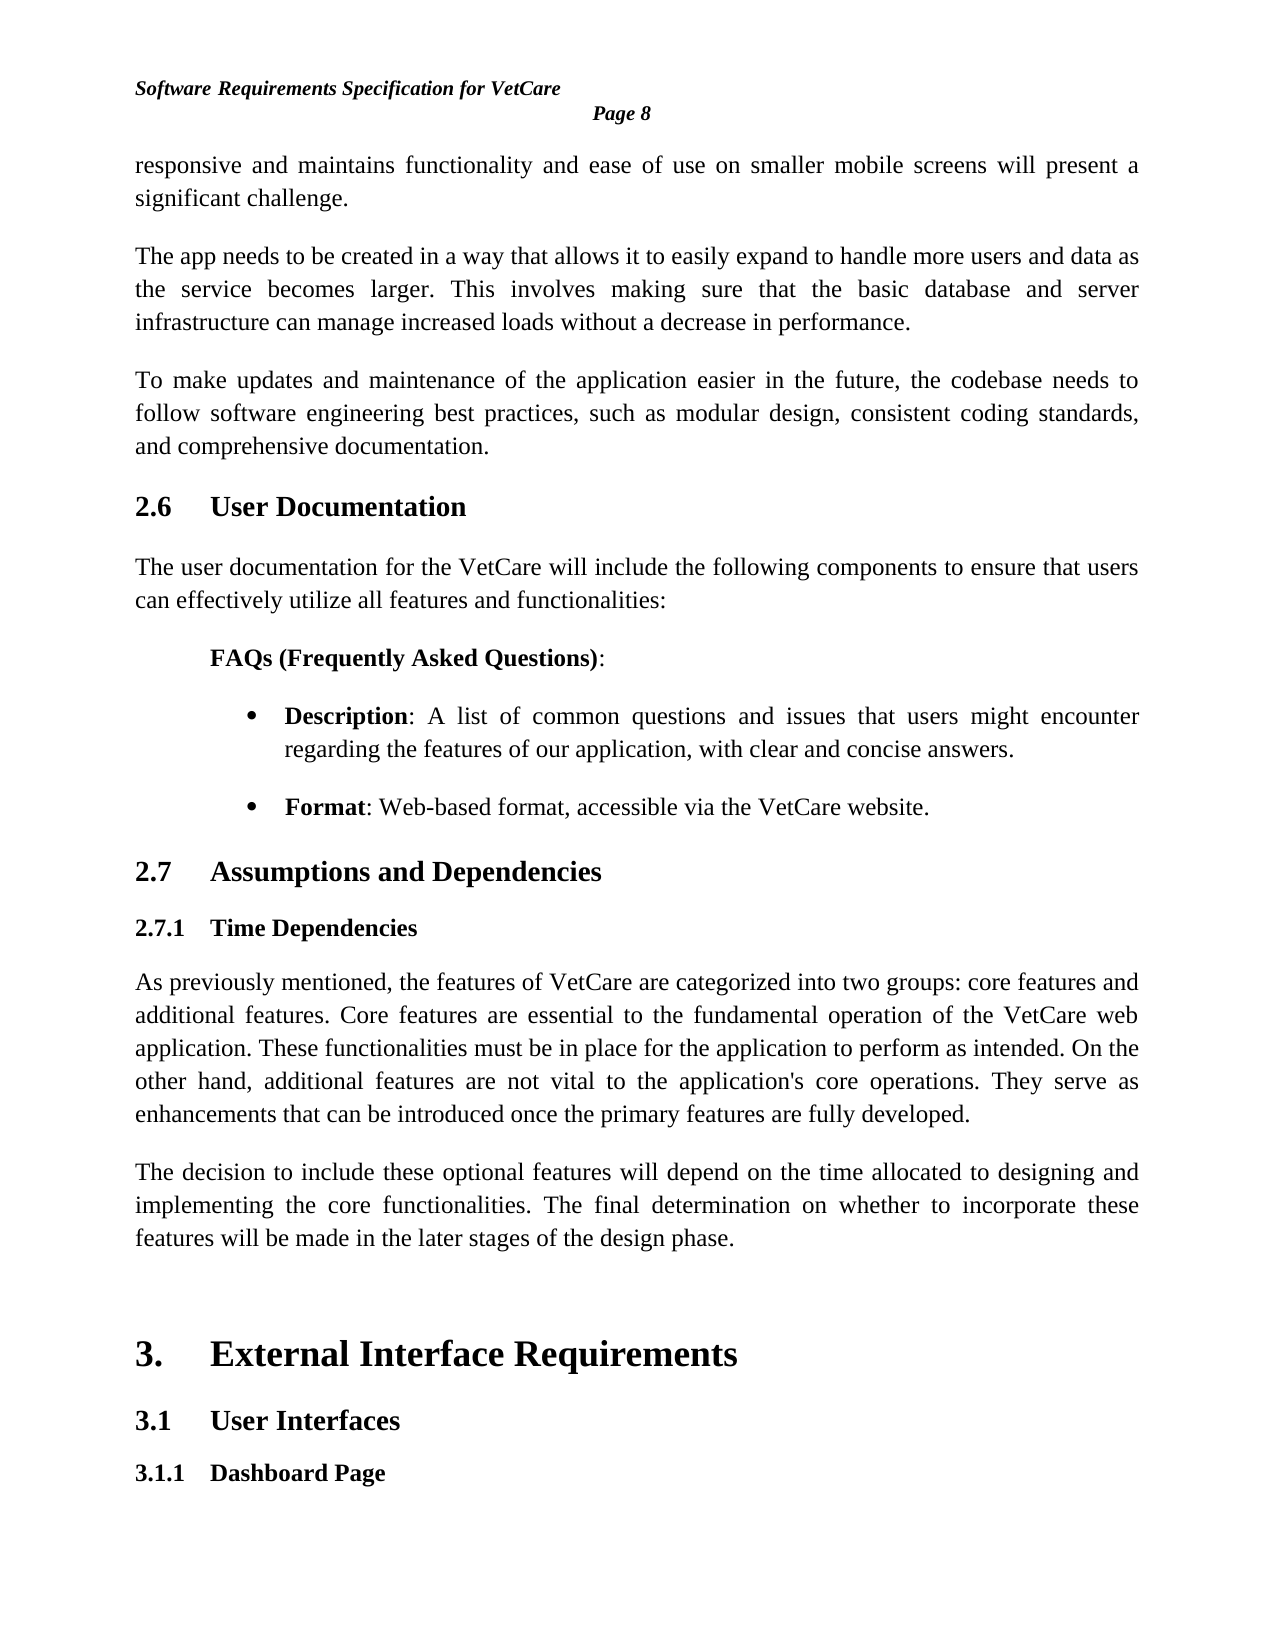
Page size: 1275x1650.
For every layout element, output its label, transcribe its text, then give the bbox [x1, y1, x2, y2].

list Description: A list of common questions and issues that users might encounter regarding the features of our application, with clear and concise answers. [247, 701, 1140, 763]
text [135, 150, 1140, 212]
text FAQs (Frequently Asked Questions): [135, 643, 1140, 672]
subtitle External Interface Requirements [135, 1331, 1140, 1374]
subtitle User Interfaces [135, 1403, 1140, 1437]
subtitle Dashboard Page [135, 1462, 1140, 1487]
text As previously mentioned, the features of VetCare are categorized into two groups: core features and additional features. Core features are essential to the fundamental operation of the VetCare web application. These functionalities must be in place for the application to perform as intended. On the other hand, additional features are not vital to the application's core operations. They serve as enhancements that can be introduced once the primary features are fully developed. [135, 967, 1140, 1128]
text The decision to include these optional features will depend on the time allocated to designing and implementing the core functionalities. The final determination on whether to incorporate these features will be made in the later stages of the design phase. [135, 1157, 1140, 1252]
subtitle User Documentation [135, 489, 1140, 523]
text To make updates and maintenance of the application easier in the future, the codebase needs to follow software engineering best practices, such as modular design, consistent coding standards, and comprehensive documentation. [135, 365, 1140, 460]
text The user documentation for the VetCare will include the following components to ensure that users can effectively utilize all features and functionalities: [135, 552, 1140, 614]
list Format: Web-based format, accessible via the VetCare website. [247, 792, 1140, 821]
text The app needs to be created in a way that allows it to easily expand to handle more users and data as the service becomes larger. This involves making sure that the basic database and server infrastructure can manage increased loads without a decrease in performance. [135, 241, 1140, 336]
subtitle Assumptions and Dependencies [135, 854, 1140, 888]
subtitle Time Dependencies [135, 917, 1140, 942]
